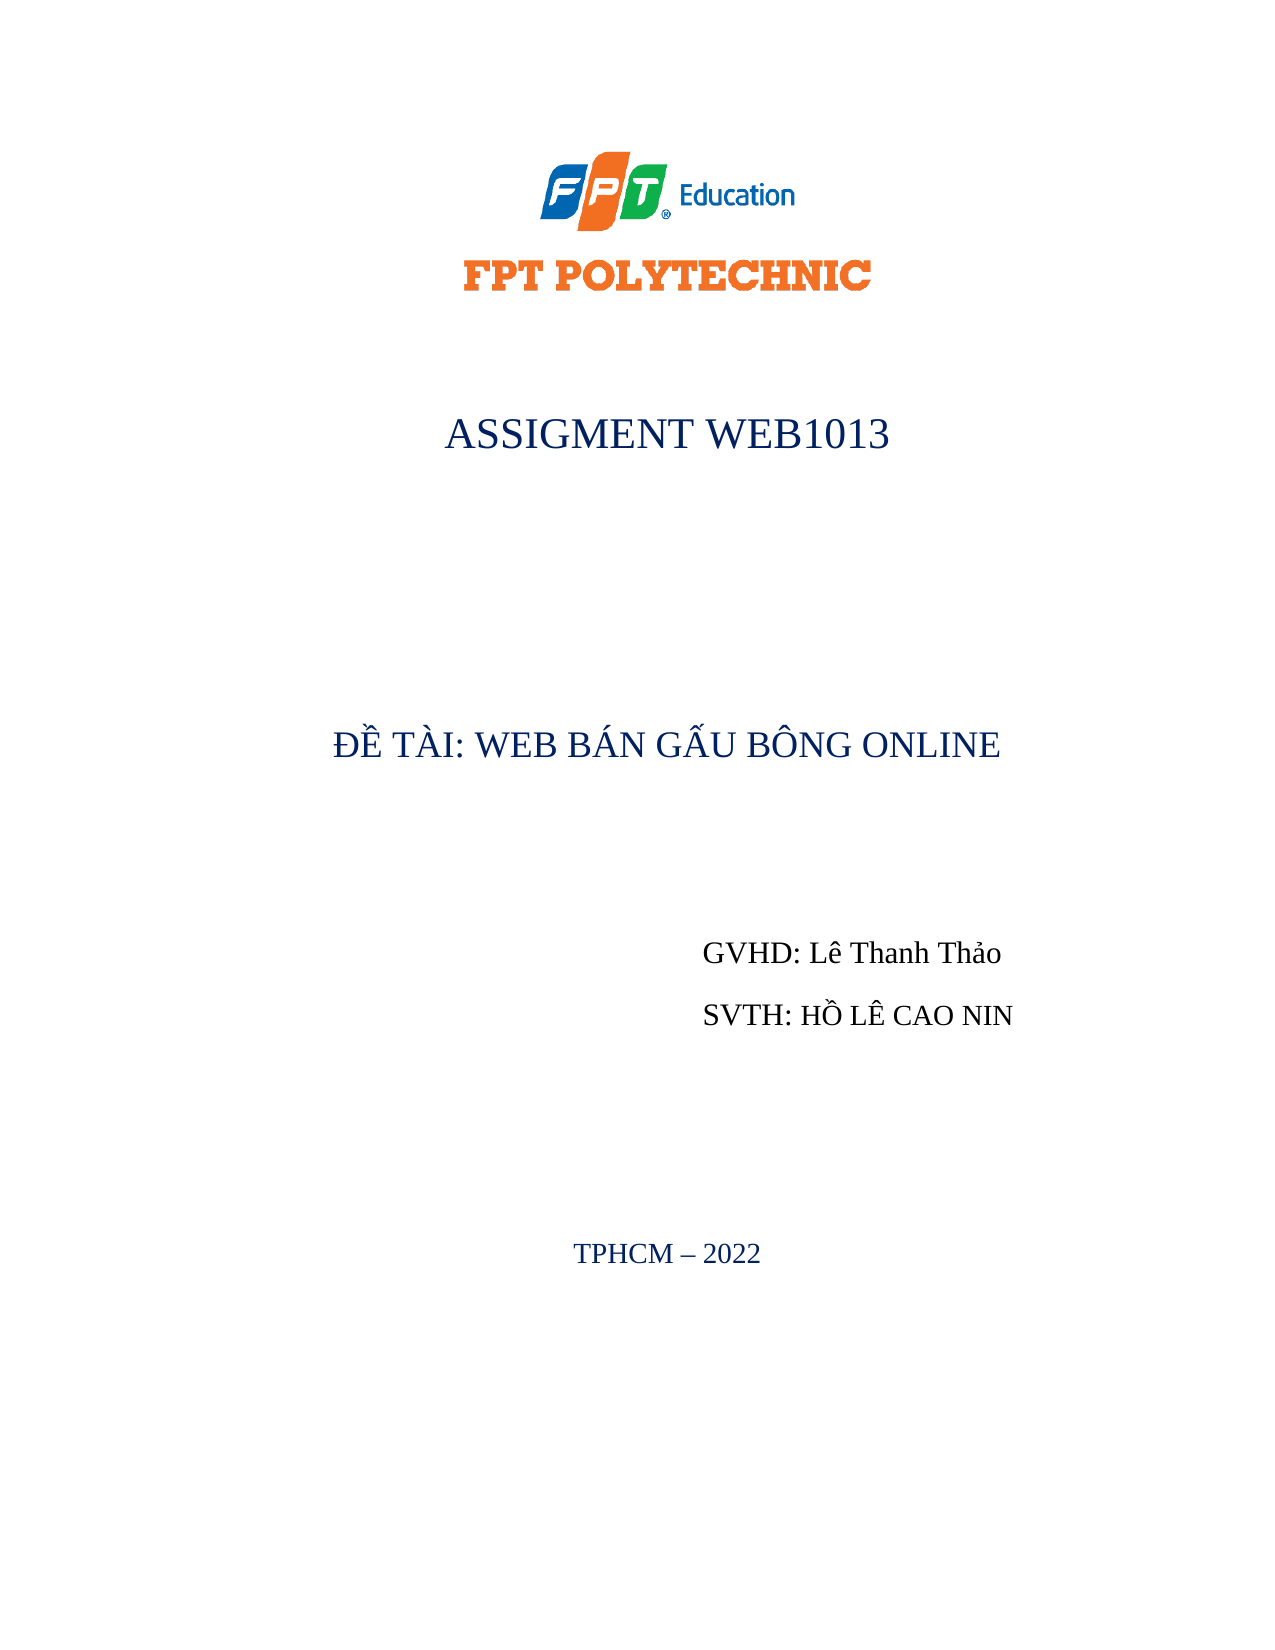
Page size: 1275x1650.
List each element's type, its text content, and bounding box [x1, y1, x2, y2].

text ĐỀ TÀI: WEB BÁN GẤU BÔNG ONLINE [177, 723, 1157, 766]
picture [449, 138, 885, 304]
text ASSIGMENT WEB1013 [177, 408, 1157, 458]
text SVTH: HỒ LÊ CAO NIN [702, 996, 1157, 1032]
text GVHD: Lê Thanh Thảo [702, 934, 1157, 970]
text TPHCM – 2022 [177, 1236, 1157, 1270]
